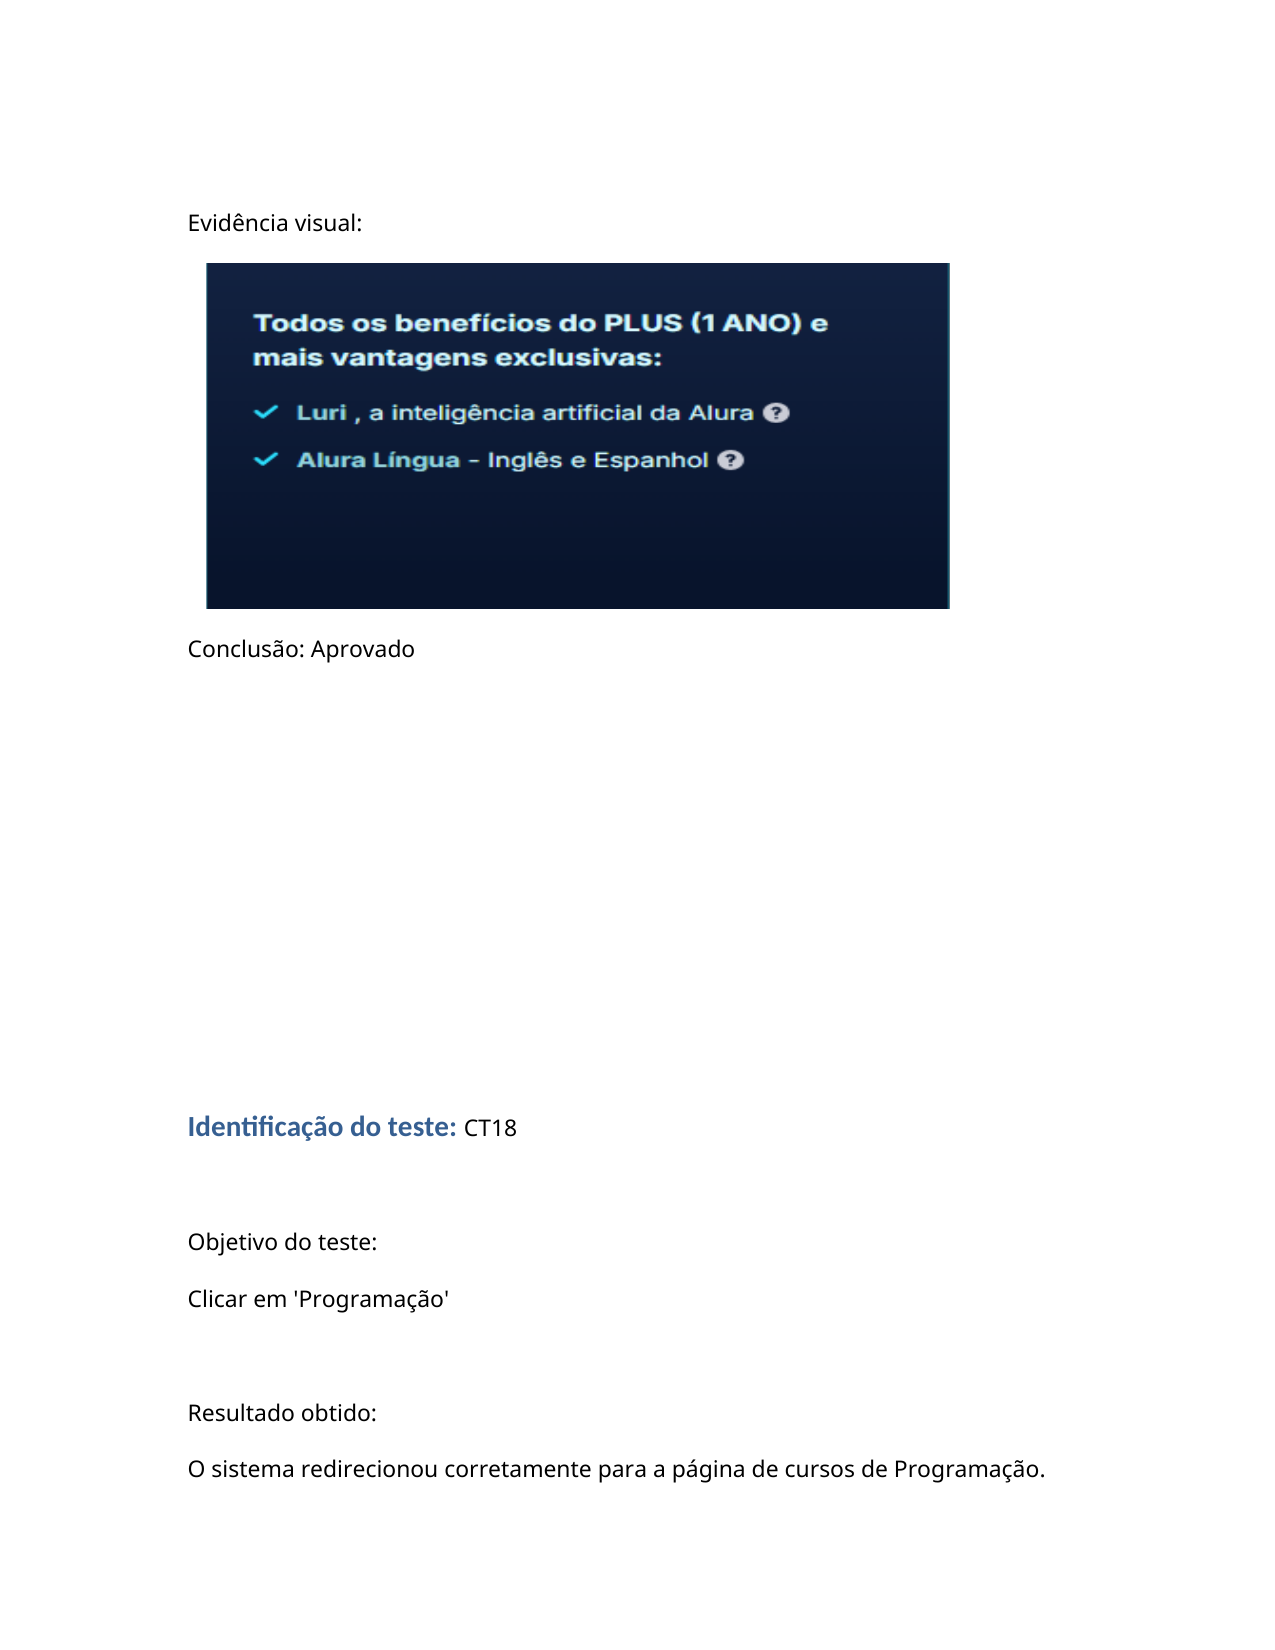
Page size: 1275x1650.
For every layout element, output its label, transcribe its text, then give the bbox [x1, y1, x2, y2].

text O sistema redirecionou corretamente para a página de cursos de Programação. [187, 1453, 1087, 1484]
text Resultado obtido: [187, 1396, 1087, 1428]
text Clicar em 'Programação' [187, 1283, 1087, 1314]
text Identificação do teste: CT18 [187, 1108, 1087, 1143]
text Objetivo do teste: [187, 1226, 1087, 1257]
text Conclusão: Aprovado [187, 633, 1087, 664]
text Evidência visual: [187, 207, 1087, 238]
